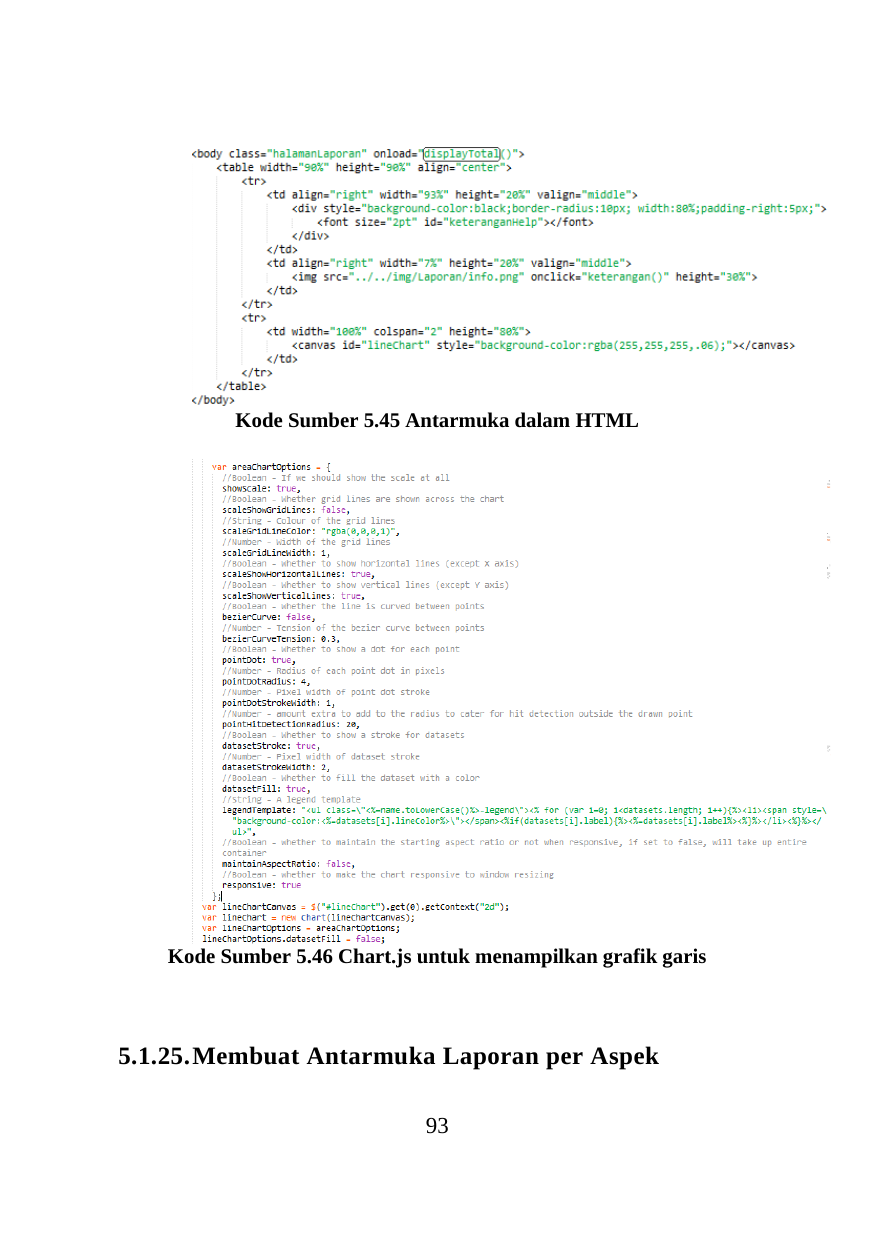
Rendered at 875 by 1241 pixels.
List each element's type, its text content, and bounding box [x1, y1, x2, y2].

text Kode Sumber 5.45 Antarmuka dalam HTML [118, 408, 756, 432]
subtitle Membuat Antarmuka Laporan per Aspek [118, 1041, 756, 1070]
text Kode Sumber 5.46 Chart.js untuk menampilkan grafik garis [118, 944, 756, 968]
picture [192, 458, 831, 944]
picture [192, 147, 831, 409]
